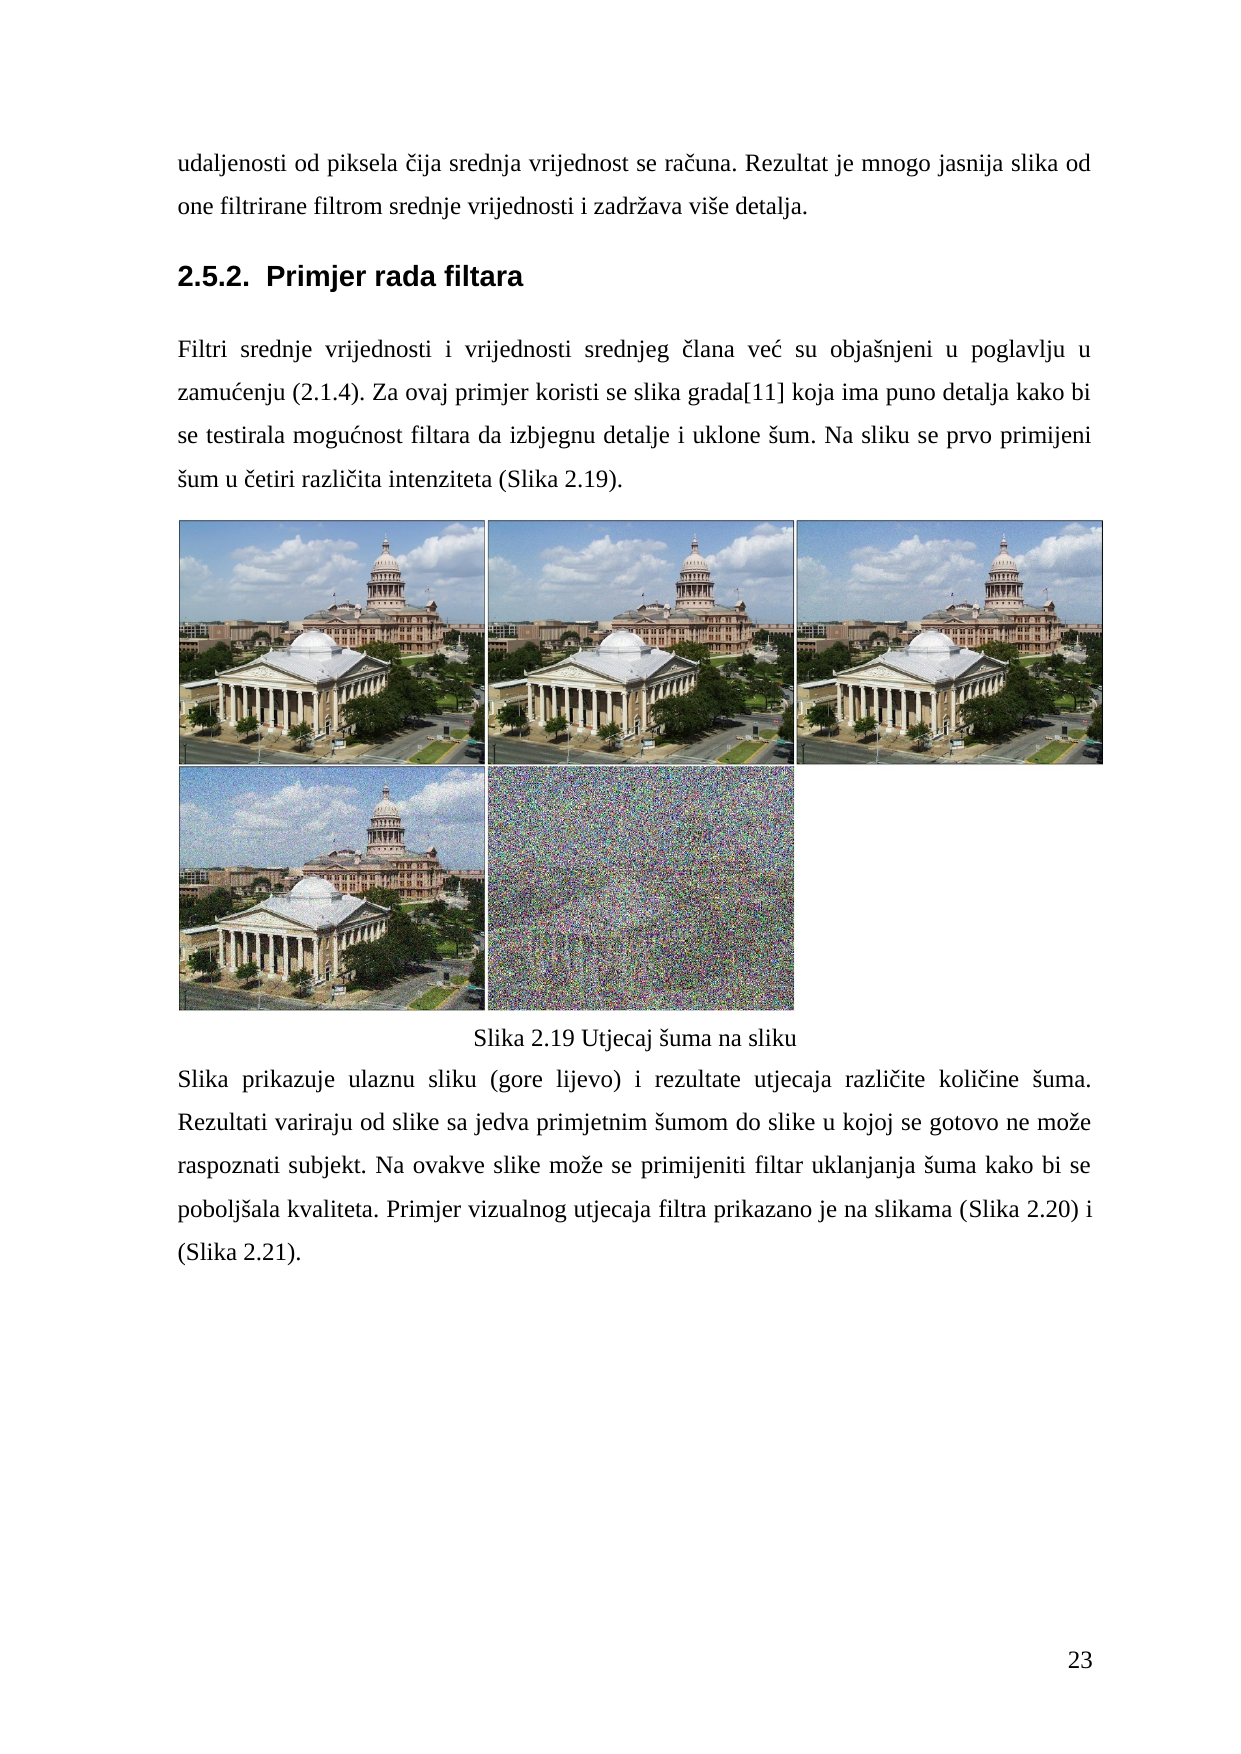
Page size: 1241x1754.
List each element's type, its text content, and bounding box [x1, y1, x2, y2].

picture [177, 519, 1104, 1011]
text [177, 148, 1092, 219]
text Slika 2.19 Utjecaj šuma na sliku [177, 1023, 1092, 1052]
text Slika prikazuje ulaznu sliku (gore lijevo) i rezultate utjecaja različite količine šuma. Rezultati variraju od slike sa jedva primjetnim šumom do slike u kojoj se gotovo ne može raspoznati subjekt. Na ovakve slike može se primijeniti filtar uklanjanja šuma kako bi se poboljšala kvaliteta. Primjer vizualnog utjecaja filtra prikazano je na slikama (Slika 2.20) i (Slika 2.21). [177, 1064, 1092, 1266]
subtitle Primjer rada filtara [177, 259, 1092, 292]
text Filtri srednje vrijednosti i vrijednosti srednjeg člana već su objašnjeni u poglavlju u zamućenju (2.1.4). Za ovaj primjer koristi se slika grada[11] koja ima puno detalja kako bi se testirala mogućnost filtara da izbjegnu detalje i uklone šum. Na sliku se prvo primijeni šum u četiri različita intenziteta (Slika 2.19). [177, 334, 1092, 492]
